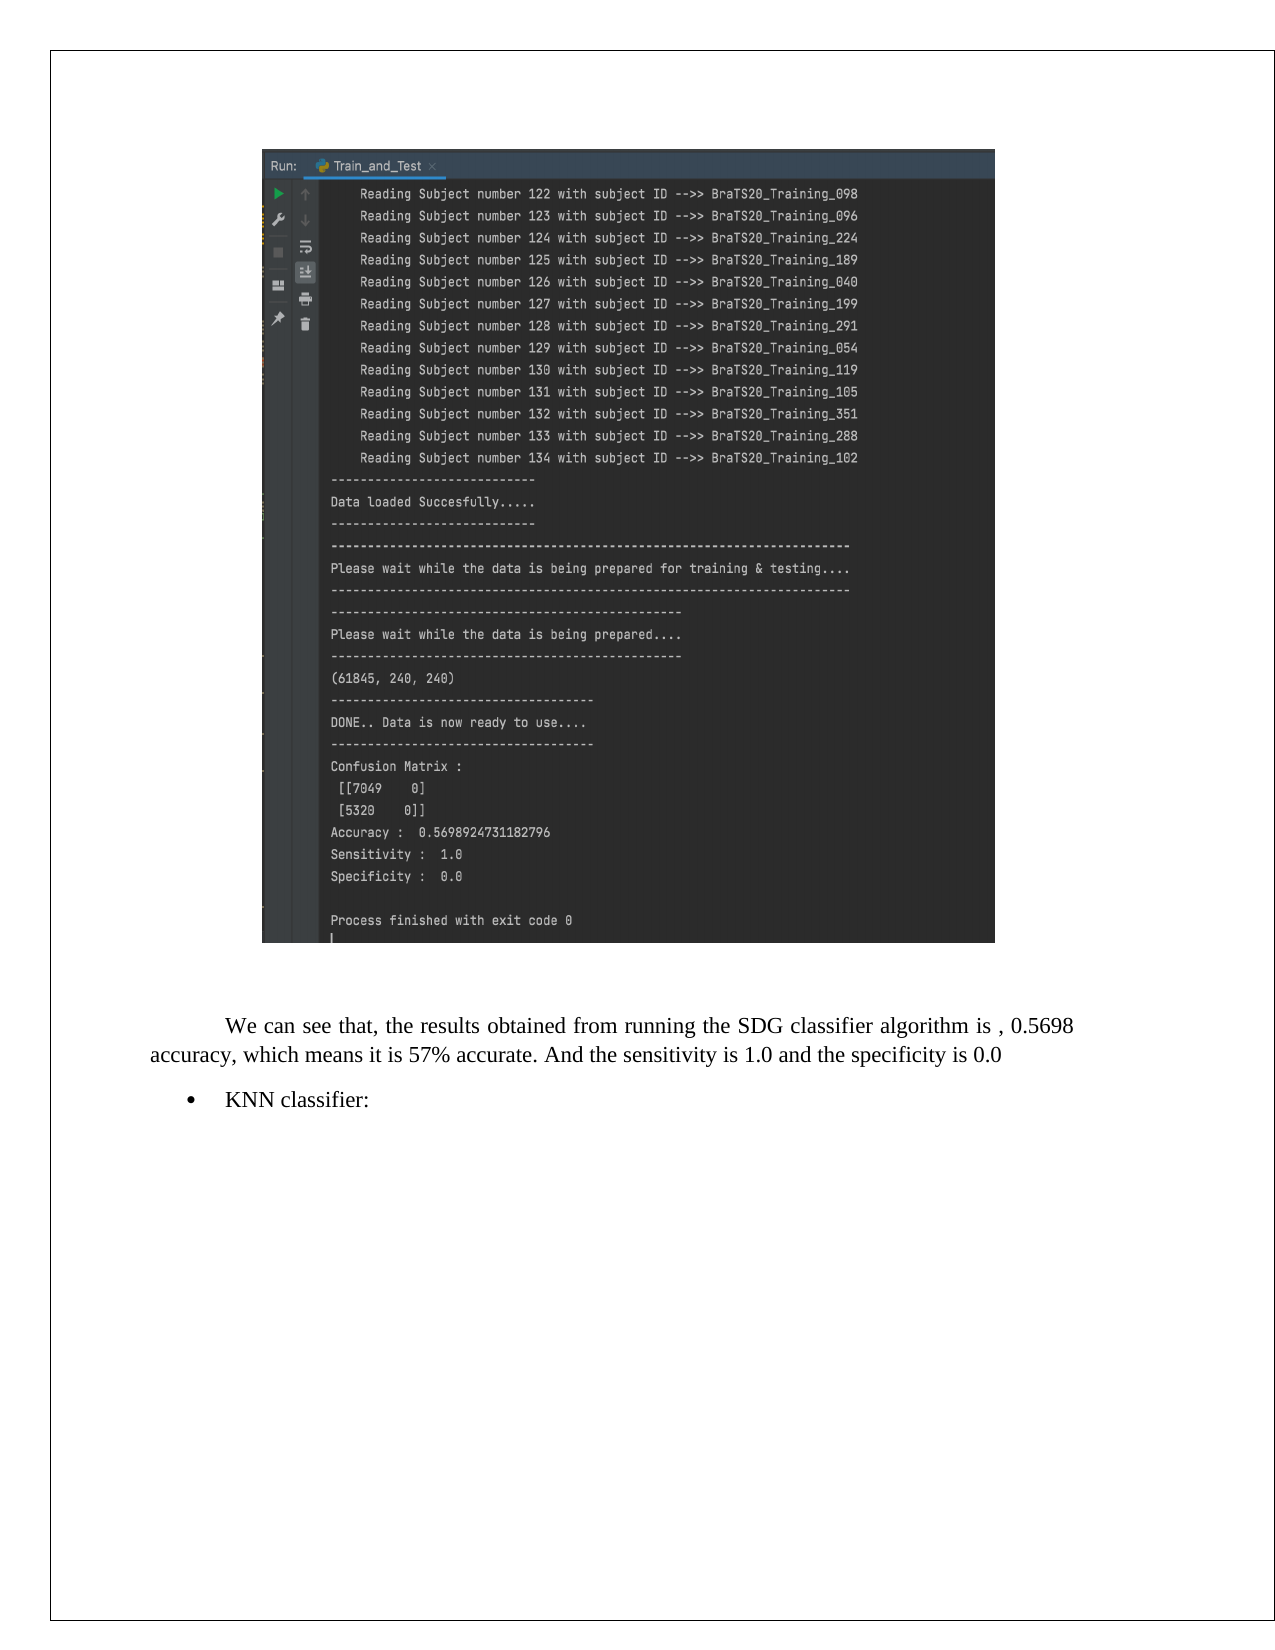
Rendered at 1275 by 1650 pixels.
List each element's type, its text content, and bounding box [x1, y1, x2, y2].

text We can see that, the results obtained from running the SDG classifier algorithm is , 0.5698 accuracy, which means it is 57% accurate. And the sensitivity is 1.0 and the specificity is 0.0 [150, 1012, 1074, 1067]
picture [262, 149, 995, 943]
list KNN classifier: [187, 1086, 1274, 1112]
